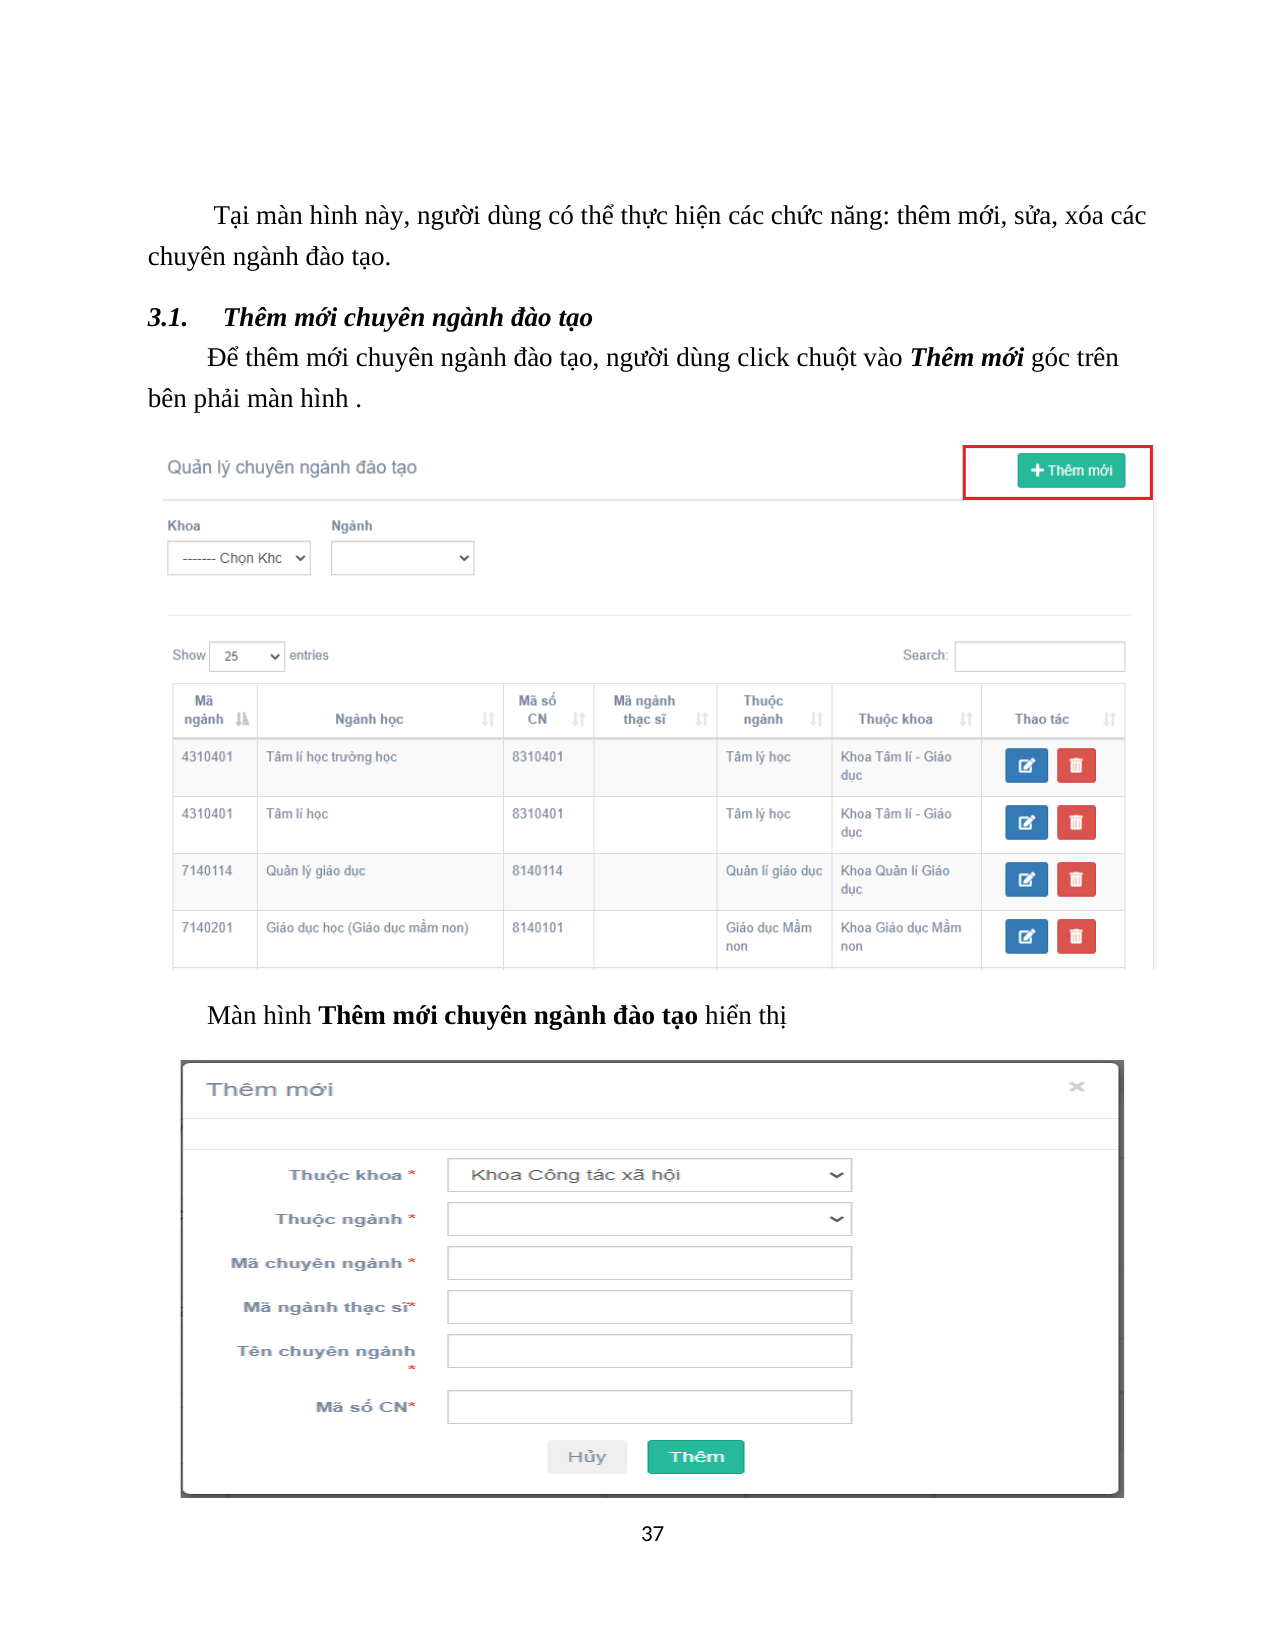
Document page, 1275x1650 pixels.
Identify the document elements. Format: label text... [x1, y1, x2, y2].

text Màn hình Thêm mới chuyên ngành đào tạo hiển thị [148, 999, 1157, 1030]
list Tại màn hình này, người dùng có thể thực hiện các chức năng: thêm mới, sửa, xóa các chuyên ngành đào tạo. [148, 199, 1157, 271]
picture [147, 443, 1157, 970]
picture [180, 1060, 1125, 1498]
subtitle Thêm mới chuyên ngành đào tạo [148, 301, 1157, 332]
text Để thêm mới chuyên ngành đào tạo, người dùng click chuột vào Thêm mới góc trên bên phải màn hình . [148, 342, 1157, 413]
